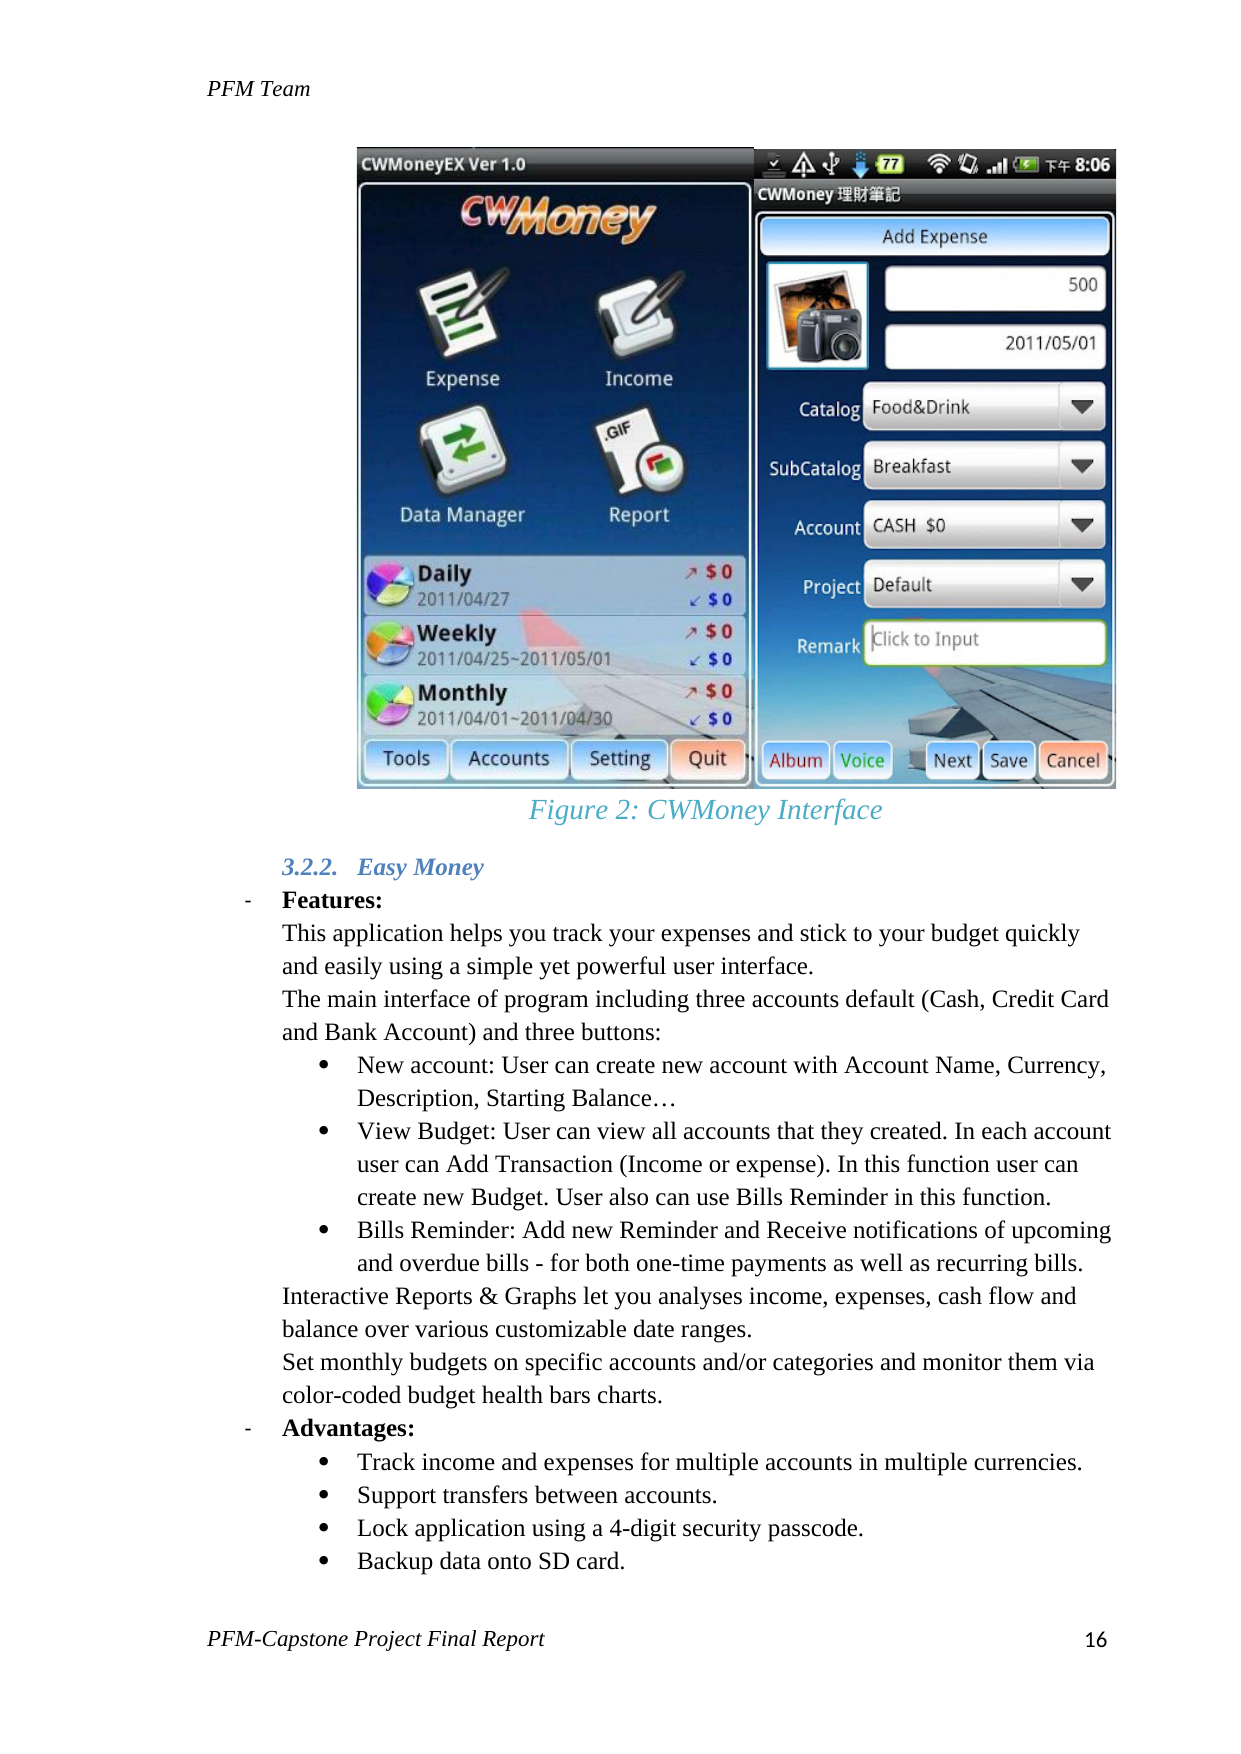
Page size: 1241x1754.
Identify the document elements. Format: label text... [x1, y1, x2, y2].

list New account: User can create new account with Account Name, Currency, Description, Starting Balance… [319, 1050, 1122, 1112]
list Bills Reminder: Add new Reminder and Receive notifications of upcoming and overdue bills - for both one-time payments as well as recurring bills. [319, 1215, 1122, 1277]
picture [356, 147, 1117, 789]
text Interactive Reports & Graphs let you analyses income, expenses, cash flow and balance over various customizable date ranges. [282, 1281, 1122, 1343]
list Features: [244, 885, 1122, 914]
list Support transfers between accounts. [319, 1480, 1122, 1509]
list View Budget: User can view all accounts that they created. In each account user can Add Transaction (Income or expense). In this function user can create new Budget. User also can use Bills Reminder in this function. [319, 1116, 1122, 1211]
list Backup data onto SD card. [319, 1546, 1122, 1575]
list Lock application using a 4-digit security passcode. [319, 1513, 1122, 1542]
list Figure 2: CWMoney Interface [289, 792, 1122, 826]
subtitle Easy Money [282, 852, 1122, 881]
list This application helps you track your expenses and stick to your budget quickly and easily using a simple yet powerful user interface. [282, 918, 1122, 980]
list Track income and expenses for multiple accounts in multiple currencies. [319, 1447, 1122, 1476]
list Advantages: [244, 1413, 1122, 1443]
list The main interface of program including three accounts default (Cash, Credit Card and Bank Account) and three buttons: [282, 984, 1122, 1046]
text Set monthly budgets on specific accounts and/or categories and monitor them via color-coded budget health bars charts. [282, 1347, 1122, 1409]
